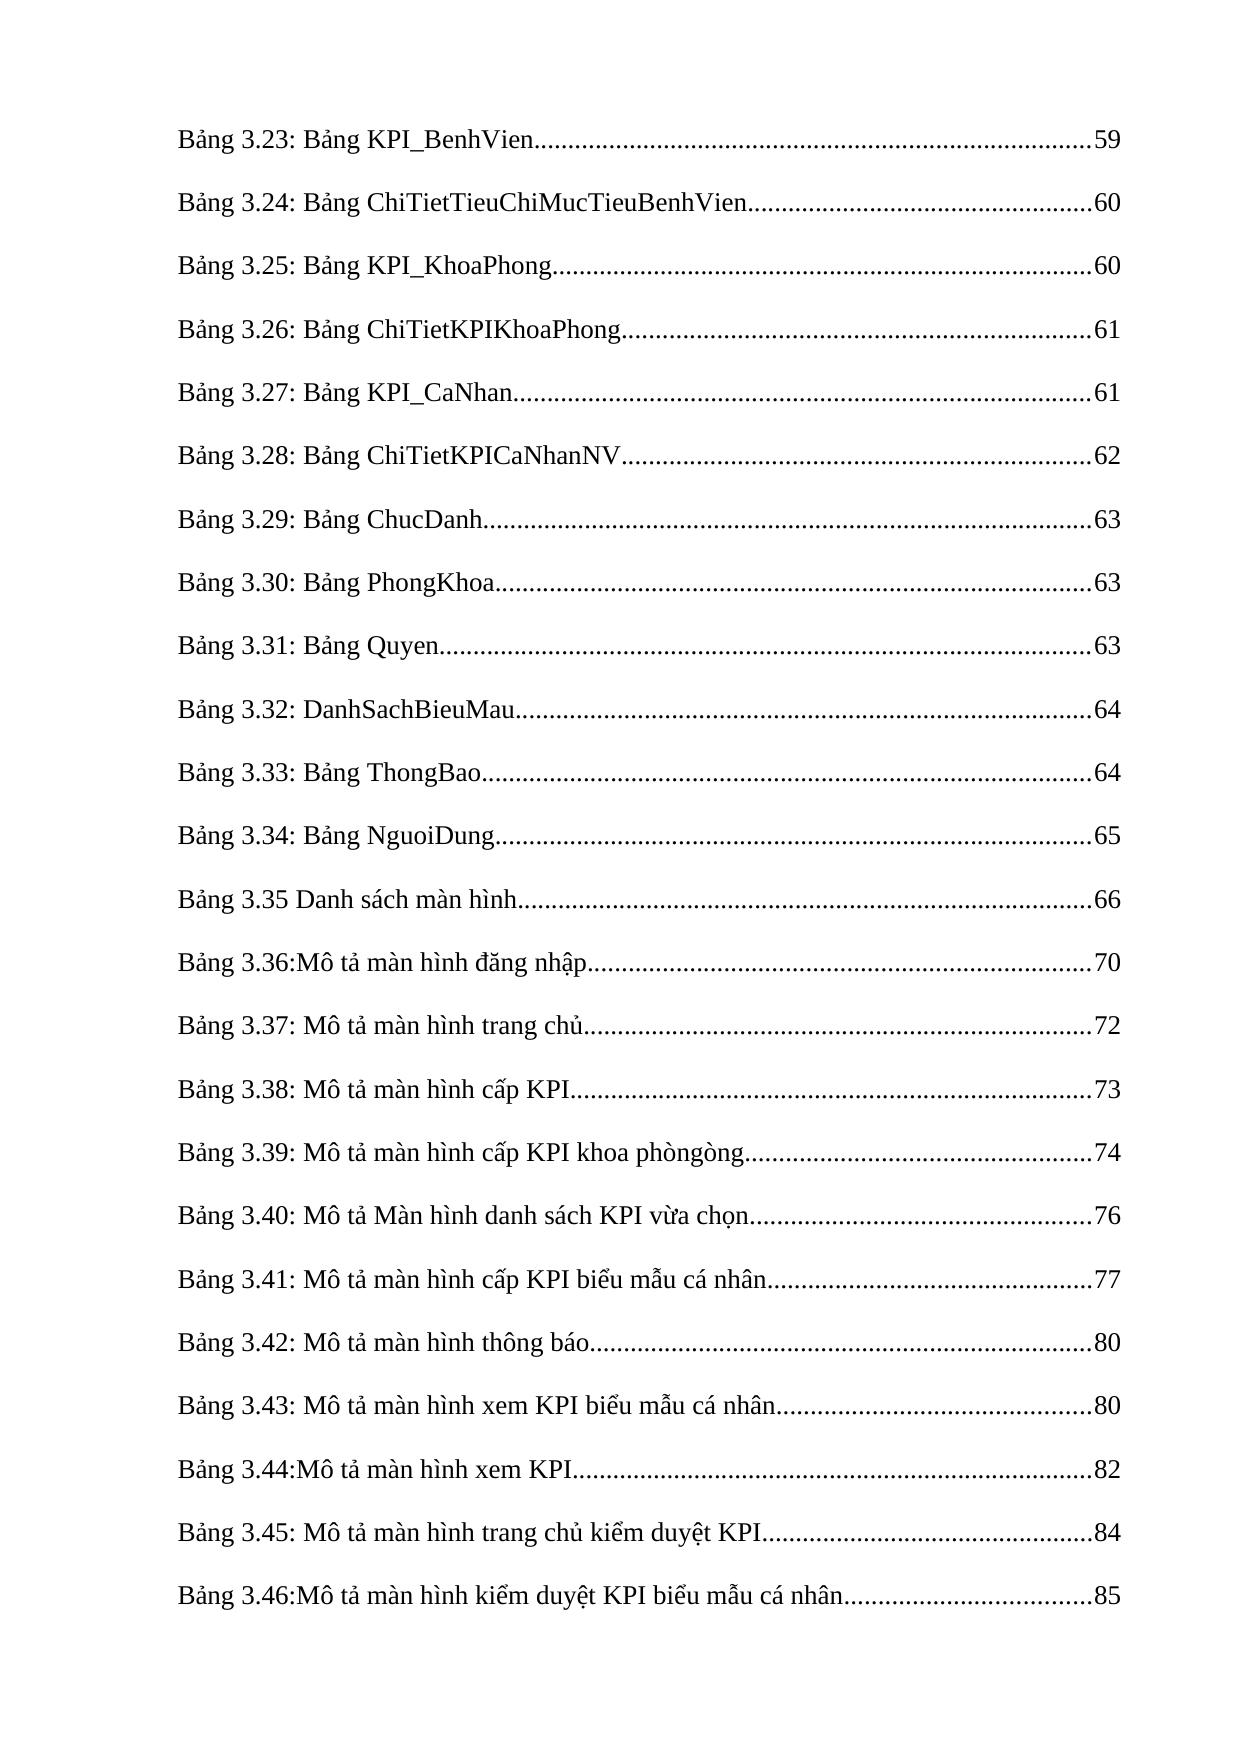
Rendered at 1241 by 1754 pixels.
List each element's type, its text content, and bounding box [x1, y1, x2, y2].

text Bảng 3.38: Mô tả màn hình cấp KPI 73 [177, 1073, 1122, 1104]
text Bảng 3.25: Bảng KPI_KhoaPhong 60 [177, 249, 1122, 281]
text Bảng 3.28: Bảng ChiTietKPICaNhanNV 62 [177, 439, 1122, 471]
text Bảng 3.45: Mô tả màn hình trang chủ kiểm duyệt KPI 84 [177, 1516, 1122, 1547]
text Bảng 3.30: Bảng PhongKhoa 63 [177, 566, 1122, 597]
text Bảng 3.46:Mô tả màn hình kiểm duyệt KPI biểu mẫu cá nhân 85 [177, 1579, 1122, 1611]
text Bảng 3.24: Bảng ChiTietTieuChiMucTieuBenhVien 60 [177, 186, 1122, 217]
text Bảng 3.26: Bảng ChiTietKPIKhoaPhong 61 [177, 313, 1122, 344]
text Bảng 3.33: Bảng ThongBao 64 [177, 756, 1122, 787]
text Bảng 3.35 Danh sách màn hình 66 [177, 883, 1122, 914]
text Bảng 3.32: DanhSachBieuMau 64 [177, 693, 1122, 724]
text Bảng 3.42: Mô tả màn hình thông báo 80 [177, 1326, 1122, 1357]
text Bảng 3.39: Mô tả màn hình cấp KPI khoa phòngòng 74 [177, 1136, 1122, 1167]
text Bảng 3.23: Bảng KPI_BenhVien 59 [177, 123, 1122, 154]
text Bảng 3.36:Mô tả màn hình đăng nhập 70 [177, 946, 1122, 977]
text Bảng 3.27: Bảng KPI_CaNhan 61 [177, 376, 1122, 407]
text Bảng 3.40: Mô tả Màn hình danh sách KPI vừa chọn 76 [177, 1199, 1122, 1231]
text Bảng 3.37: Mô tả màn hình trang chủ 72 [177, 1009, 1122, 1041]
text Bảng 3.43: Mô tả màn hình xem KPI biểu mẫu cá nhân 80 [177, 1389, 1122, 1421]
text Bảng 3.44:Mô tả màn hình xem KPI 82 [177, 1453, 1122, 1484]
text Bảng 3.31: Bảng Quyen 63 [177, 629, 1122, 661]
text Bảng 3.34: Bảng NguoiDung 65 [177, 819, 1122, 851]
text Bảng 3.29: Bảng ChucDanh 63 [177, 503, 1122, 534]
text Bảng 3.41: Mô tả màn hình cấp KPI biểu mẫu cá nhân 77 [177, 1263, 1122, 1294]
